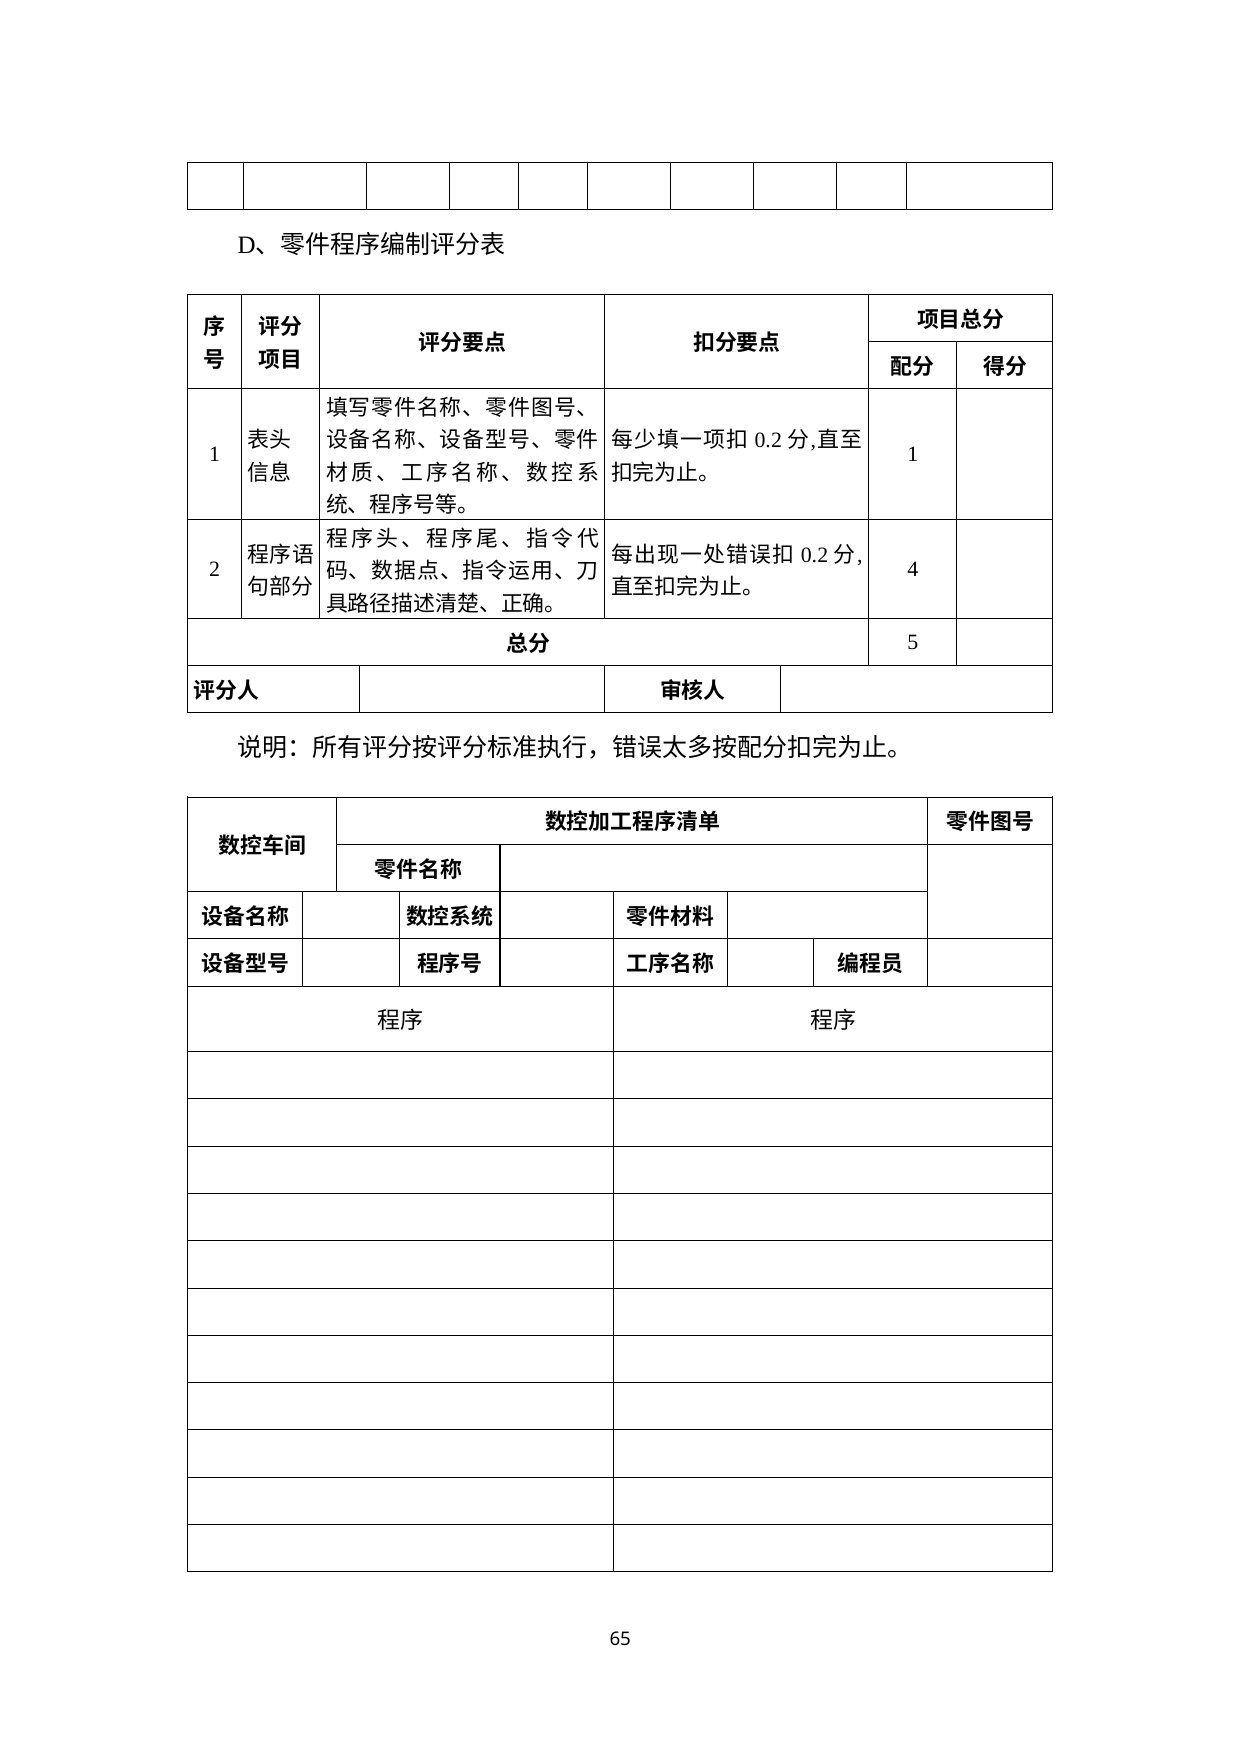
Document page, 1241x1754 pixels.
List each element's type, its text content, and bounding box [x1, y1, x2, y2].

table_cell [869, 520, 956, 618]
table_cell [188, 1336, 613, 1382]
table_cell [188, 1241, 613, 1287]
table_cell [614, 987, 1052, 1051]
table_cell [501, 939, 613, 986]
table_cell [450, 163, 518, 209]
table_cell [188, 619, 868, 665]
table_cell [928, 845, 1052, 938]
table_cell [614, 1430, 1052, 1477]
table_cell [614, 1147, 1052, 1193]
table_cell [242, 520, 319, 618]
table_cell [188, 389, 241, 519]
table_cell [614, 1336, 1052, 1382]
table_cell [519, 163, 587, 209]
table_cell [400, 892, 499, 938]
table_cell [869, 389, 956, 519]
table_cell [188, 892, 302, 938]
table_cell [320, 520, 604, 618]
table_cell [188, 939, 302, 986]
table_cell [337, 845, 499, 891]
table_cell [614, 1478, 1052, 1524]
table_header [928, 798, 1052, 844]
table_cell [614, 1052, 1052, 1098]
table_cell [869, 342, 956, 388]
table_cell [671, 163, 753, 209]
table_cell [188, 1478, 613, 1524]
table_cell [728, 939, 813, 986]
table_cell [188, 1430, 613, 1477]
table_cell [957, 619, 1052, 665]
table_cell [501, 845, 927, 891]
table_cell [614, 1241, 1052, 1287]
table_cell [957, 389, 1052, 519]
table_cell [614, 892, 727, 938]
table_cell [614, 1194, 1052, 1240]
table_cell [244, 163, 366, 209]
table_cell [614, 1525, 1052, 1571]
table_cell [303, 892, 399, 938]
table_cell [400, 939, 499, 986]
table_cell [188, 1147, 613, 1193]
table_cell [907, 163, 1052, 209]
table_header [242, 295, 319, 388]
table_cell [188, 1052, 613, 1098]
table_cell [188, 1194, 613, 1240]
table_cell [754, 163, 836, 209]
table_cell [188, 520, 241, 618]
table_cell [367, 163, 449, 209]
text D、零件程序编制评分表 [187, 210, 1053, 275]
text 说明：所有评分按评分标准执行，错误太多按配分扣完为止。 [187, 713, 1053, 778]
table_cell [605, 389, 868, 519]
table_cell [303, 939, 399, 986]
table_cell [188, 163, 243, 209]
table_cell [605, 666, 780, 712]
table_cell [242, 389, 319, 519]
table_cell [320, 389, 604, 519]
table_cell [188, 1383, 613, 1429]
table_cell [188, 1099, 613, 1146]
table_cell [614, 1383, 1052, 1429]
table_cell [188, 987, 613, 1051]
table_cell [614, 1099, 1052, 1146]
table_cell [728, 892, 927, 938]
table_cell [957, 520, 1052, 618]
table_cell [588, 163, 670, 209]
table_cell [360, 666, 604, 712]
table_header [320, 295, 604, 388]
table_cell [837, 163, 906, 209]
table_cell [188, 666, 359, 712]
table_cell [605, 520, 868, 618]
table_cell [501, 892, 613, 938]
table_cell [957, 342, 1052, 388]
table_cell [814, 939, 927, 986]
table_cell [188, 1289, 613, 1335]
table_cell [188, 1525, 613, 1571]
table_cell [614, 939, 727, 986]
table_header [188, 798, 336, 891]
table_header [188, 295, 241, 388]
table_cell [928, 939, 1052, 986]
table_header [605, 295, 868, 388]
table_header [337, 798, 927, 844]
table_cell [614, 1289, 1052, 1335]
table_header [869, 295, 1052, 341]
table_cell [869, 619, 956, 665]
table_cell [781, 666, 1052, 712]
